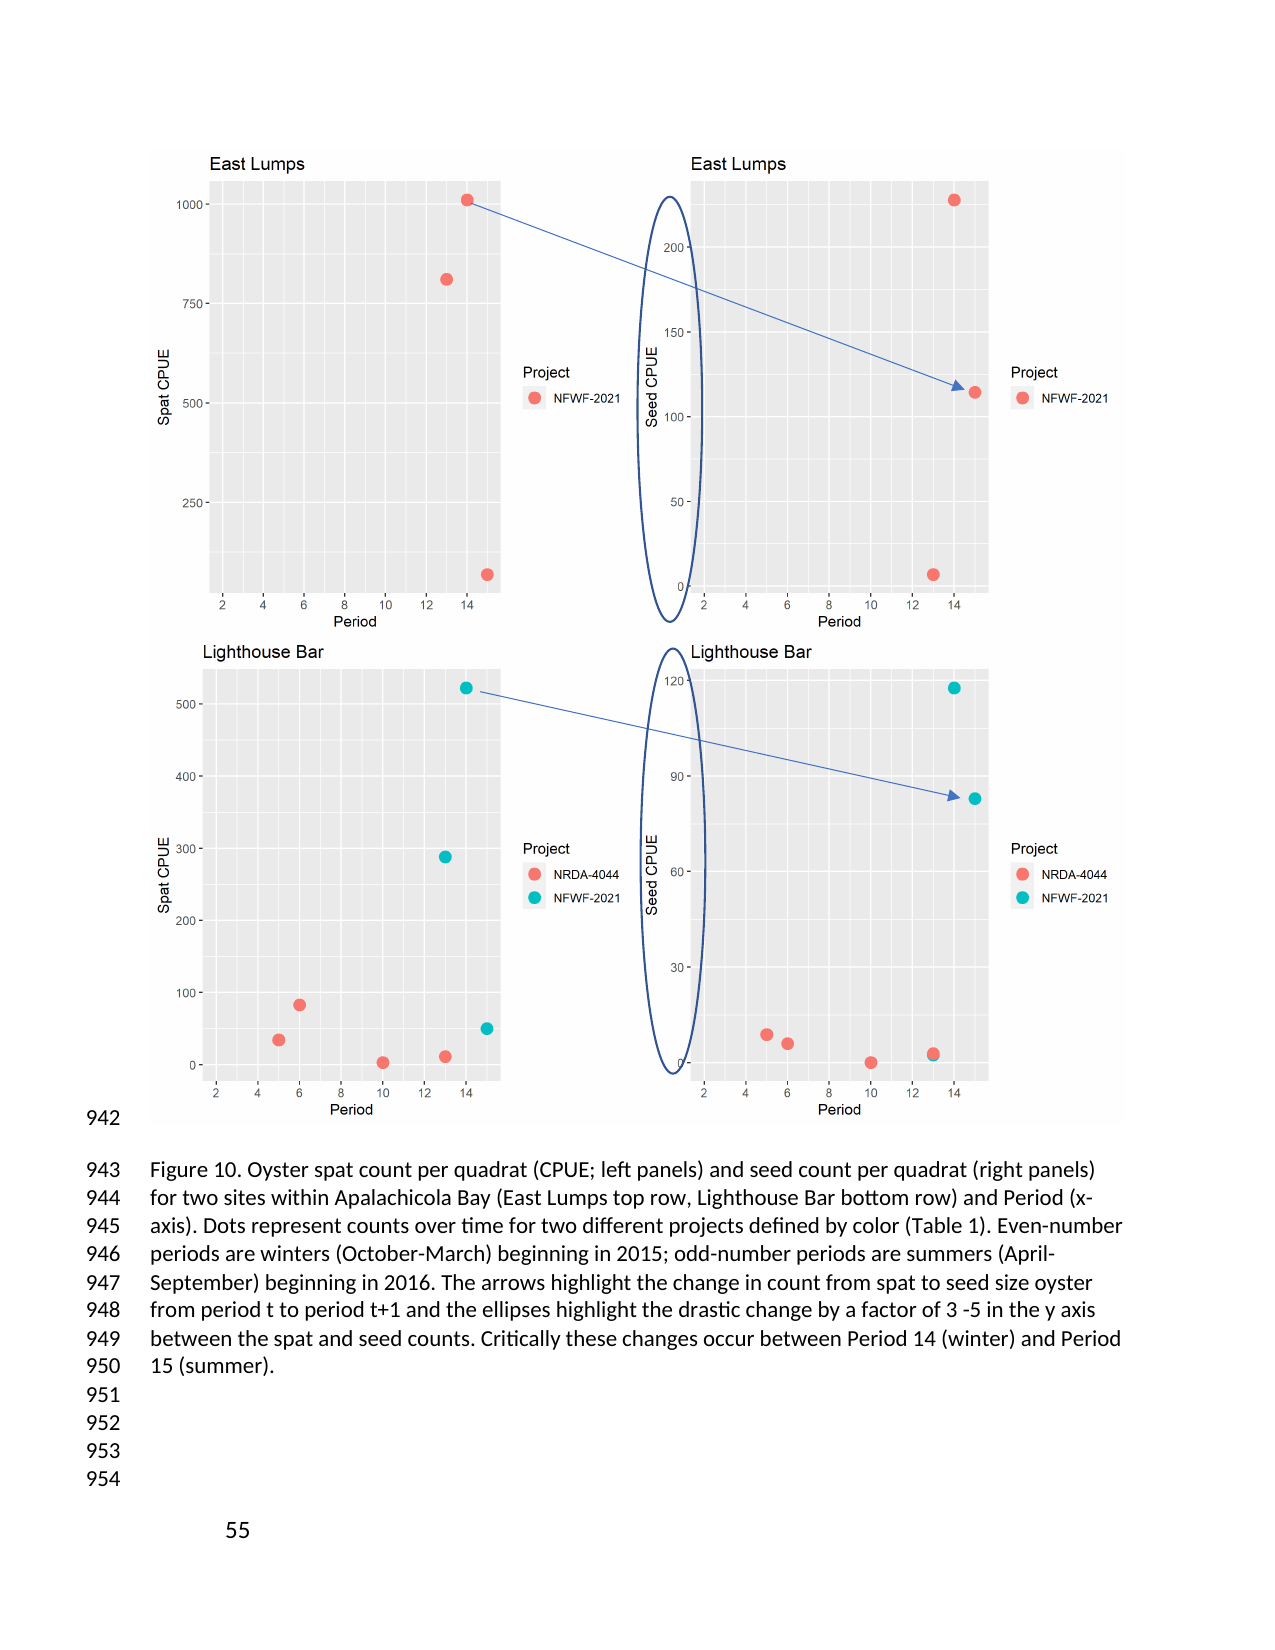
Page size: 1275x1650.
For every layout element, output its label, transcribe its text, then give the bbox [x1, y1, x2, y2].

picture [150, 150, 1125, 1125]
text Figure 10. Oyster spat count per quadrat (CPUE; left panels) and seed count per quadrat (right panels) for two sites within Apalachicola Bay (East Lumps top row, Lighthouse Bar bottom row) and Period (x-axis). Dots represent counts over time for two different projects defined by color (Table 1). Even-number periods are winters (October-March) beginning in 2015; odd-number periods are summers (April-September) beginning in 2016. The arrows highlight the change in count from spat to seed size oyster from period t to period t+1 and the ellipses highlight the drastic change by a factor of 3 -5 in the y axis between the spat and seed counts. Critically these changes occur between Period 14 (winter) and Period 15 (summer). [150, 1156, 1125, 1380]
